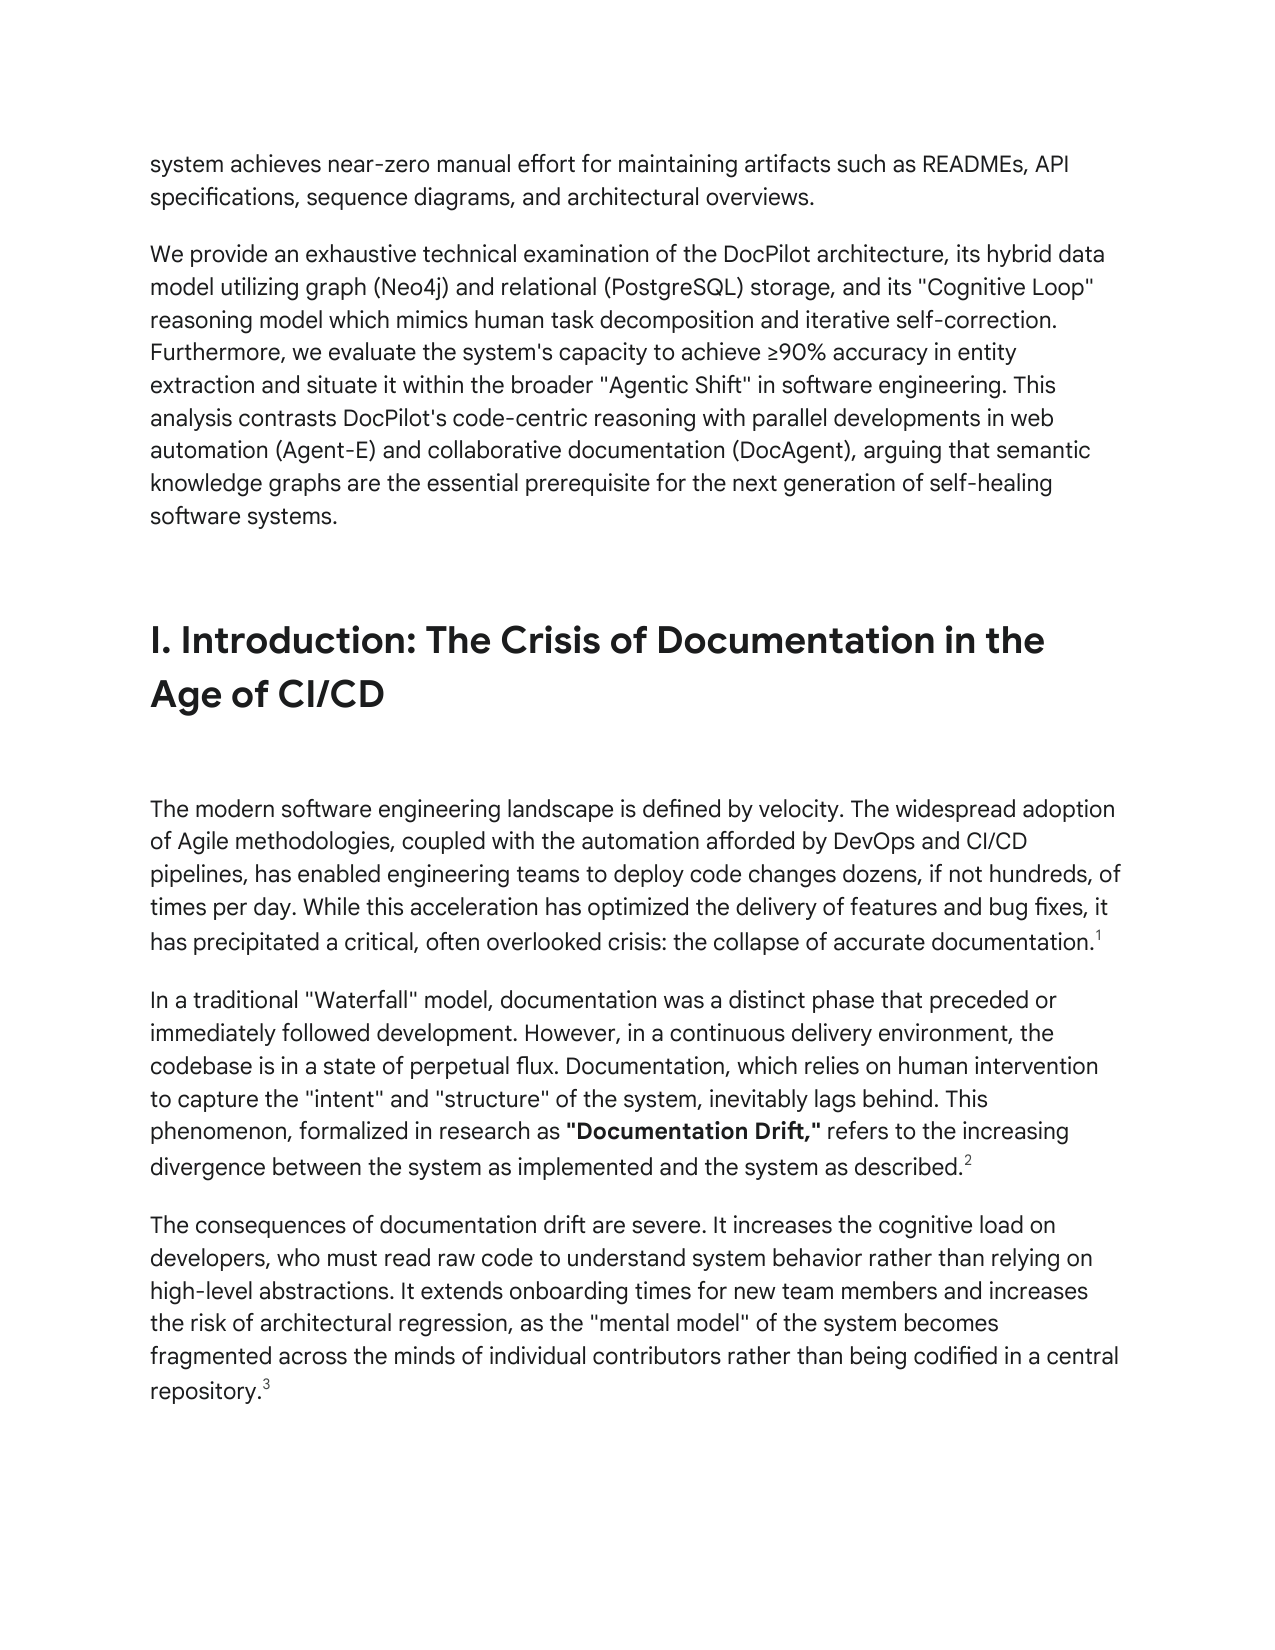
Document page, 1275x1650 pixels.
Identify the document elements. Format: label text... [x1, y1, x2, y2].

text In a traditional "Waterfall" model, documentation was a distinct phase that preceded or immediately followed development. However, in a continuous delivery environment, the codebase is in a state of perpetual flux. Documentation, which relies on human intervention to capture the "intent" and "structure" of the system, inevitably lags behind. This phenomenon, formalized in research as "Documentation Drift," refers to the increasing divergence between the system as implemented and the system as described.2 [150, 987, 1125, 1182]
subtitle I. Introduction: The Crisis of Documentation in the Age of CI/CD [150, 617, 1125, 718]
text The modern software engineering landscape is defined by velocity. The widespread adoption of Agile methodologies, coupled with the automation afforded by DevOps and CI/CD pipelines, has enabled engineering teams to deploy code changes dozens, if not hundreds, of times per day. While this acceleration has optimized the delivery of features and bug fixes, it has precipitated a critical, often overlooked crisis: the collapse of accurate documentation.1 [150, 795, 1125, 957]
text We provide an exhaustive technical examination of the DocPilot architecture, its hybrid data model utilizing graph (Neo4j) and relational (PostgreSQL) storage, and its "Cognitive Loop" reasoning model which mimics human task decomposition and iterative self-correction. Furthermore, we evaluate the system's capacity to achieve ≥90% accuracy in entity extraction and situate it within the broader "Agentic Shift" in software engineering. This analysis contrasts DocPilot's code-centric reasoning with parallel developments in web automation (Agent-E) and collaborative documentation (DocAgent), arguing that semantic knowledge graphs are the essential prerequisite for the next generation of self-healing software systems. [150, 240, 1125, 531]
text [150, 150, 1125, 211]
text The consequences of documentation drift are severe. It increases the cognitive load on developers, who must read raw code to understand system behavior rather than relying on high-level abstractions. It extends onboarding times for new team members and increases the risk of architectural regression, as the "mental model" of the system becomes fragmented across the minds of individual contributors rather than being codified in a central repository.3 [150, 1211, 1125, 1407]
